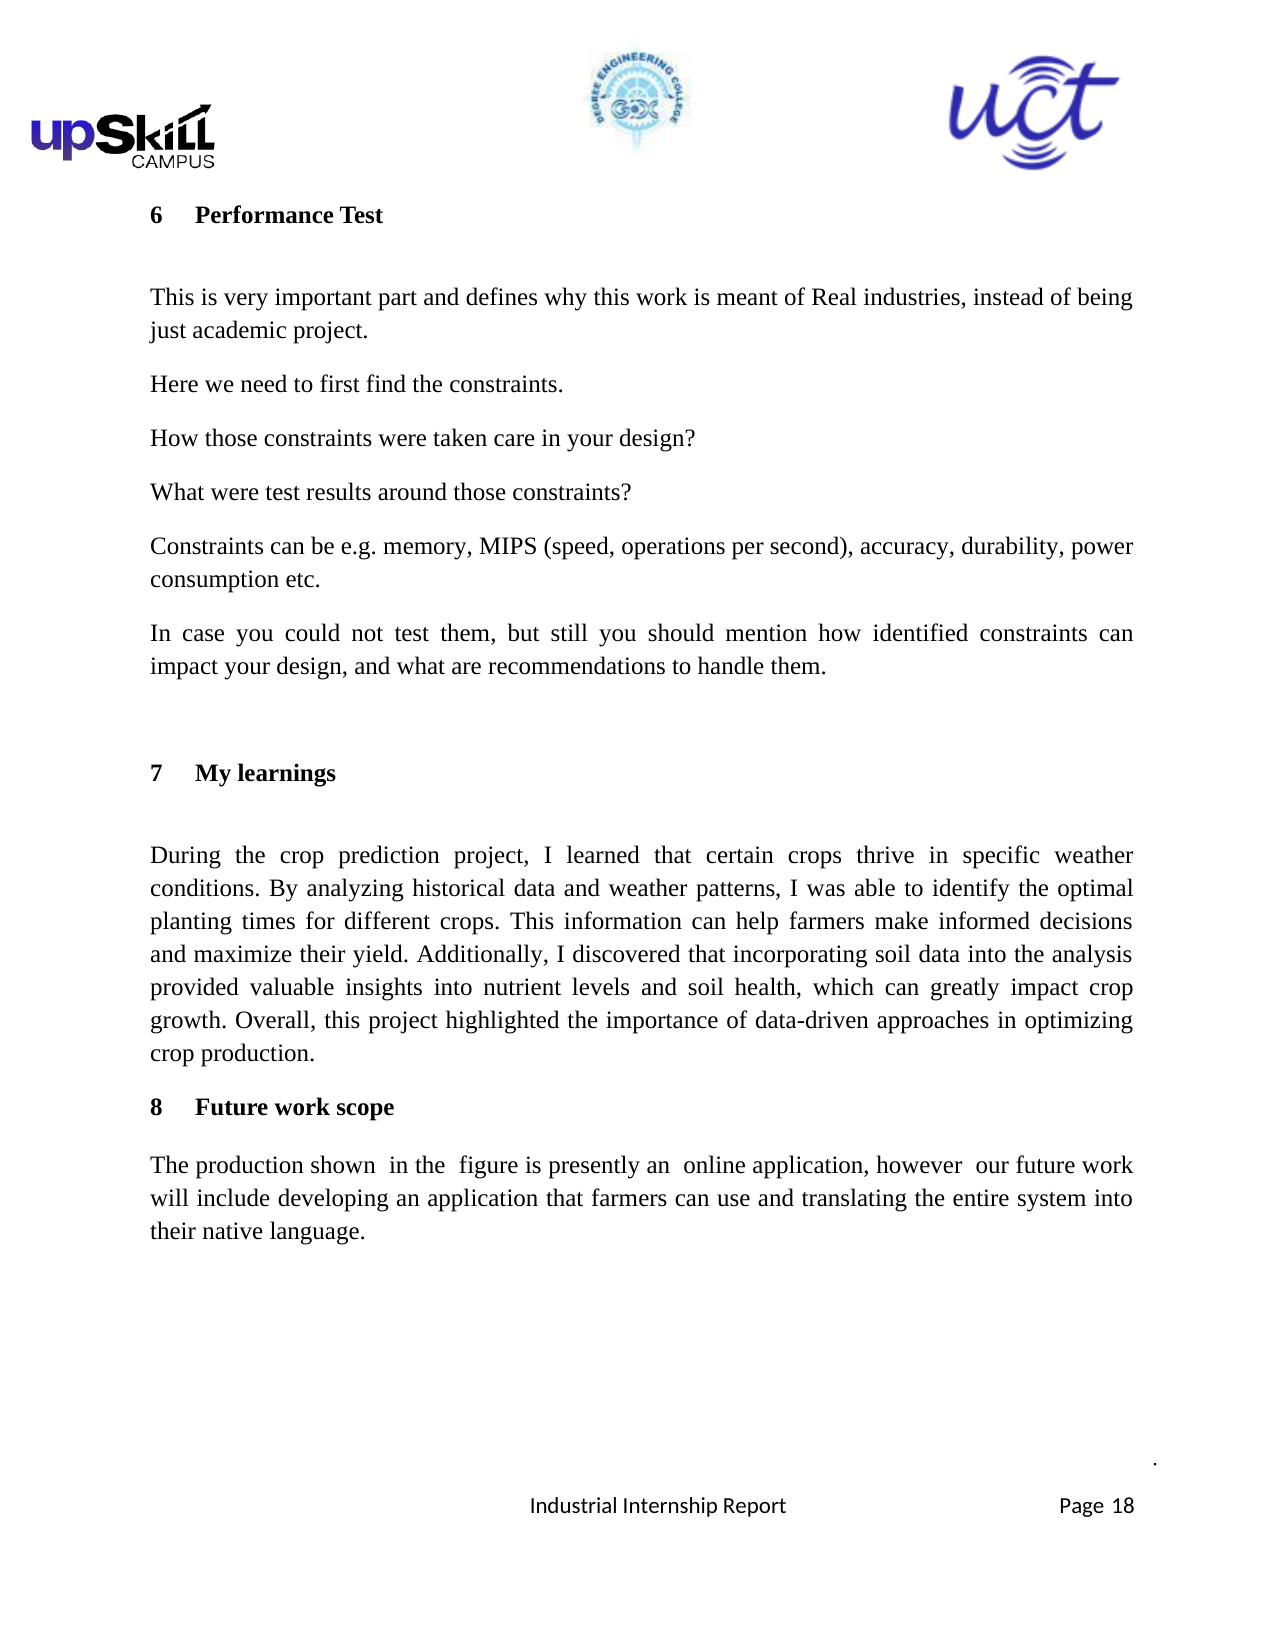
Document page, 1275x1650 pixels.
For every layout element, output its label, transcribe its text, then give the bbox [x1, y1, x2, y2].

subtitle Performance Test [150, 200, 1134, 228]
text Here we need to first find the constraints. [150, 369, 1134, 398]
text What were test results around those constraints? [150, 477, 1134, 506]
text During the crop prediction project, I learned that certain crops thrive in specific weather conditions. By analyzing historical data and weather patterns, I was able to identify the optimal planting times for different crops. This information can help farmers make informed decisions and maximize their yield. Additionally, I discovered that incorporating soil data into the analysis provided valuable insights into nutrient levels and soil health, which can greatly impact crop growth. Overall, this project highlighted the importance of data-driven approaches in optimizing crop production. [150, 840, 1134, 1067]
text How those constraints were taken care in your design? [150, 423, 1134, 452]
picture [0, 92, 246, 172]
subtitle Future work scope [150, 1092, 1134, 1121]
text The production shown in the figure is presently an online application, however our future work will include developing an application that farmers can use and translating the entire system into their native language. [150, 1150, 1134, 1244]
picture [946, 46, 1125, 172]
text This is very important part and defines why this work is meant of Real industries, instead of being just academic project. [150, 282, 1134, 344]
picture [565, 28, 710, 172]
text Constraints can be e.g. memory, MIPS (speed, operations per second), accuracy, durability, power consumption etc. [150, 531, 1134, 593]
subtitle My learnings [150, 758, 1134, 787]
text In case you could not test them, but still you should mention how identified constraints can impact your design, and what are recommendations to handle them. [150, 618, 1134, 679]
